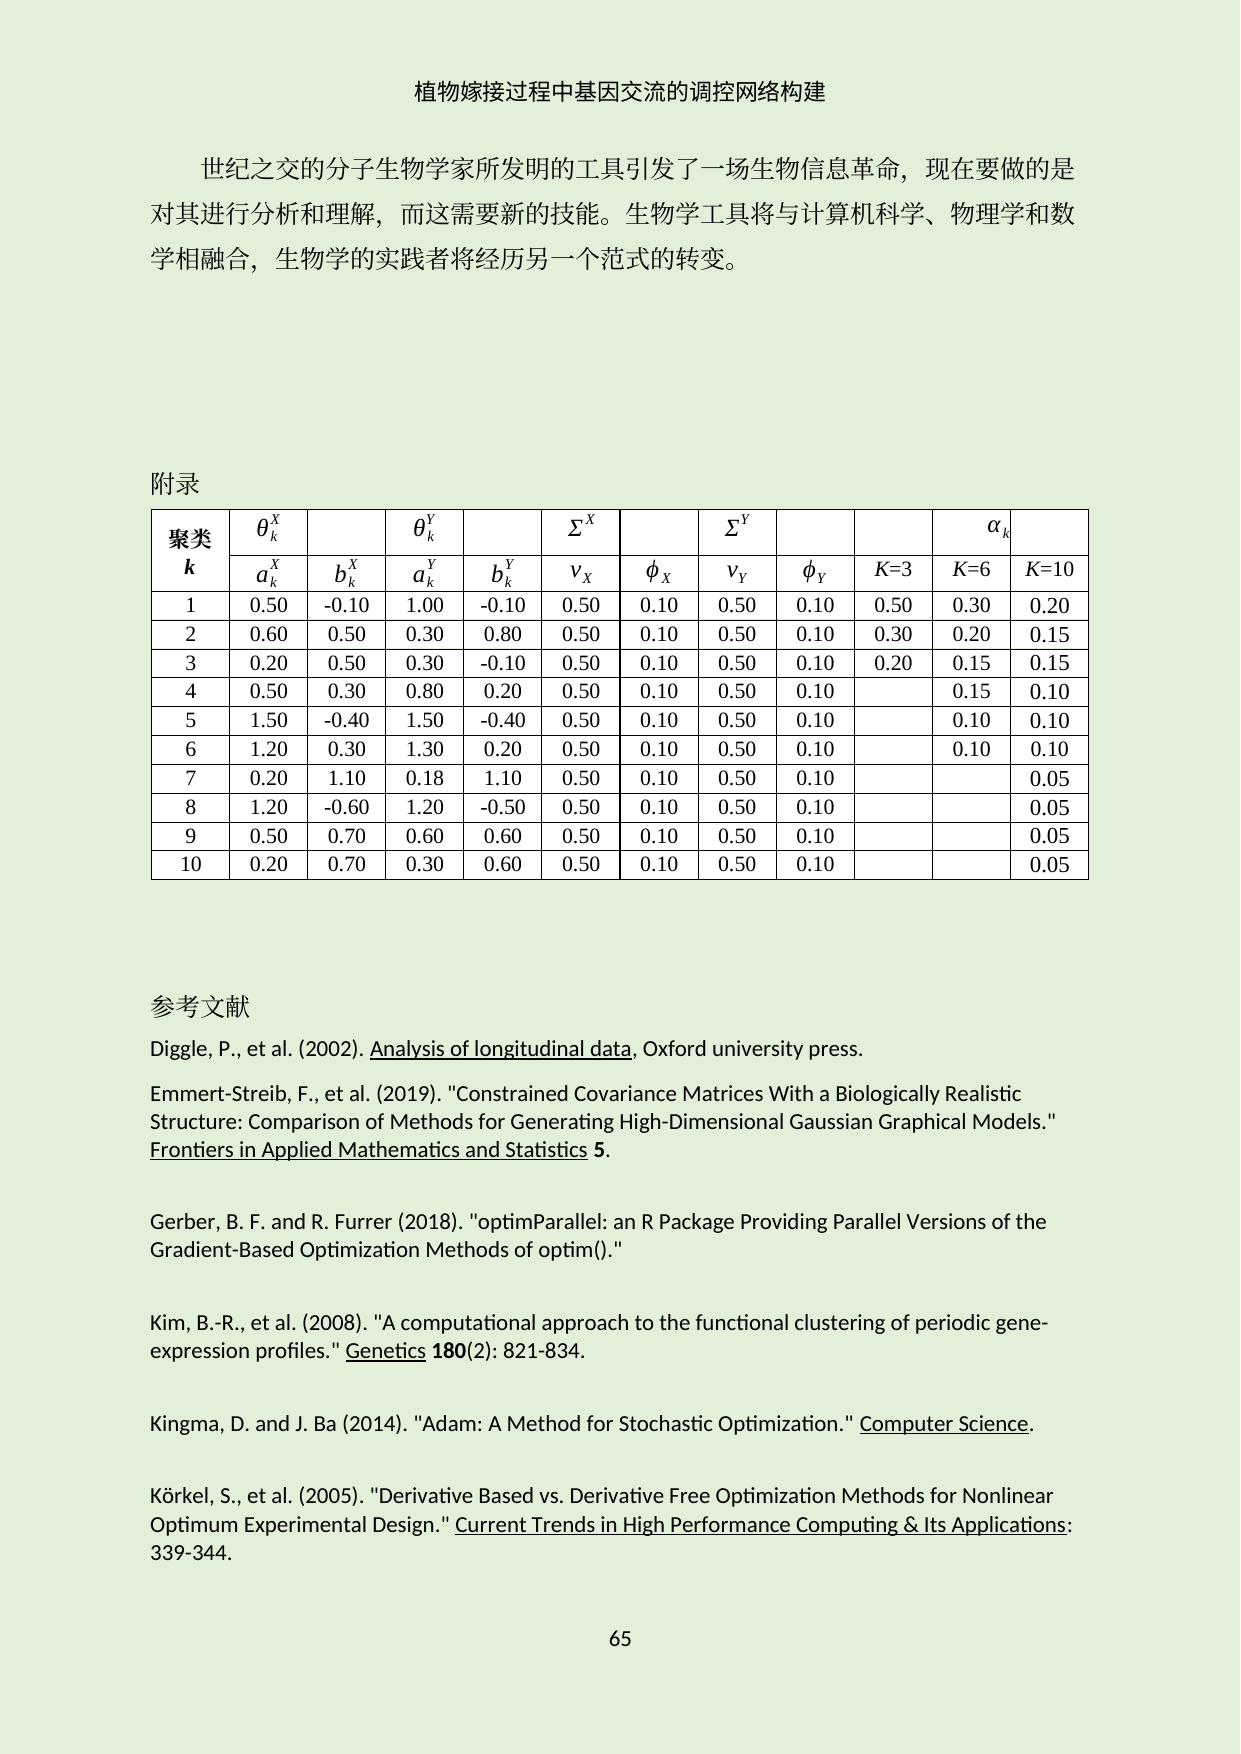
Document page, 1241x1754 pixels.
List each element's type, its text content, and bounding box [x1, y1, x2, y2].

text Emmert-Streib, F., et al. (2019). "Constrained Covariance Matrices With a Biologically Realistic Structure: Comparison of Methods for Generating High-Dimensional Gaussian Graphical Models." Frontiers in Applied Mathematics and Statistics 5. [150, 1079, 1090, 1163]
table_cell 0.50 [699, 621, 776, 648]
table_header [542, 510, 619, 555]
table_cell 0.50 [699, 678, 776, 706]
table_cell 0.10 [777, 736, 854, 764]
table_cell 0.15 [933, 678, 1010, 706]
table_cell 7 [152, 765, 229, 793]
table_cell 0.50 [542, 621, 619, 648]
table_cell 0.50 [308, 621, 385, 648]
table_cell 0.20 [230, 851, 307, 879]
table_cell 0.10 [621, 765, 698, 793]
table_header [308, 510, 385, 555]
text 参考文献 [150, 988, 1090, 1024]
table_header [699, 510, 776, 555]
table_cell 0.15 [933, 650, 1010, 677]
table_cell 4 [152, 678, 229, 706]
table_cell [542, 556, 619, 591]
table_cell 0.20 [464, 678, 541, 706]
table_cell 0.50 [542, 592, 619, 619]
table_cell 0.30 [308, 736, 385, 764]
table_cell 0.18 [386, 765, 463, 793]
table_cell 0.50 [230, 678, 307, 706]
table_cell 0.60 [464, 851, 541, 879]
table_cell 0.50 [699, 736, 776, 764]
table_cell 0.50 [699, 765, 776, 793]
table_cell [855, 794, 932, 822]
table_cell 0.10 [777, 650, 854, 677]
table_cell [855, 736, 932, 764]
table_cell 0.50 [542, 794, 619, 822]
table_cell [699, 556, 776, 591]
table_cell 0.50 [699, 851, 776, 879]
table_cell 0.05 [1011, 823, 1088, 850]
table_cell 8 [152, 794, 229, 822]
table_cell K=3 [855, 556, 932, 591]
table_cell 0.10 [621, 678, 698, 706]
table_cell [855, 823, 932, 850]
table_cell [386, 556, 463, 591]
text Gerber, B. F. and R. Furrer (2018). "optimParallel: an R Package Providing Parallel Versions of the Gradient-Based Optimization Methods of optim()." [150, 1207, 1090, 1263]
table_cell 0.20 [230, 650, 307, 677]
table_cell 0.20 [1011, 592, 1088, 619]
text 附录 [150, 464, 1090, 500]
table_cell 0.50 [542, 678, 619, 706]
text Kingma, D. and J. Ba (2014). "Adam: A Method for Stochastic Optimization." Computer Science. [150, 1409, 1090, 1437]
table_cell 0.10 [777, 592, 854, 619]
table_cell [464, 556, 541, 591]
table_header [386, 510, 463, 555]
table_cell 0.50 [542, 707, 619, 735]
table_cell 0.10 [933, 707, 1010, 735]
table_cell 0.50 [699, 707, 776, 735]
table_cell 0.10 [621, 592, 698, 619]
table_header [777, 510, 854, 555]
table_cell 1.50 [386, 707, 463, 735]
table_cell [621, 556, 698, 591]
table_cell 1.10 [308, 765, 385, 793]
table_cell 3 [152, 650, 229, 677]
table_cell 0.10 [621, 823, 698, 850]
table_cell 10 [152, 851, 229, 879]
table_cell 0.10 [777, 678, 854, 706]
table_cell 0.30 [386, 650, 463, 677]
table_cell 0.10 [621, 794, 698, 822]
table_cell 1.20 [230, 736, 307, 764]
table_cell 0.50 [308, 650, 385, 677]
table_cell 0.10 [621, 736, 698, 764]
table_cell 0.50 [230, 823, 307, 850]
table_cell 0.10 [777, 621, 854, 648]
text Körkel, S., et al. (2005). "Derivative Based vs. Derivative Free Optimization Methods for Nonlinear Optimum Experimental Design." Current Trends in High Performance Computing & Its Applications: 339-344. [150, 1482, 1090, 1566]
table_cell 0.10 [1011, 736, 1088, 764]
table_cell 0.10 [621, 851, 698, 879]
table_cell 0.20 [933, 621, 1010, 648]
table_cell [933, 823, 1010, 850]
table_cell -0.40 [308, 707, 385, 735]
table_cell 0.80 [464, 621, 541, 648]
table_cell 0.10 [777, 765, 854, 793]
table_cell [933, 851, 1010, 879]
table_cell 0.80 [386, 678, 463, 706]
table_cell -0.10 [464, 592, 541, 619]
table_cell 0.20 [464, 736, 541, 764]
table_cell -0.50 [464, 794, 541, 822]
table_cell [855, 707, 932, 735]
table_cell 0.10 [1011, 707, 1088, 735]
table_header [621, 510, 698, 555]
table_cell 0.50 [542, 823, 619, 850]
table_cell 0.30 [855, 621, 932, 648]
table_cell [855, 678, 932, 706]
table_cell -0.60 [308, 794, 385, 822]
table_cell 9 [152, 823, 229, 850]
table_cell 0.10 [933, 736, 1010, 764]
table_cell 0.60 [230, 621, 307, 648]
table_header 聚类k [152, 510, 229, 591]
table_cell K=6 [933, 556, 1010, 591]
table_cell 0.30 [933, 592, 1010, 619]
table_cell 0.10 [621, 621, 698, 648]
table_cell -0.10 [464, 650, 541, 677]
table_cell -0.40 [464, 707, 541, 735]
table_cell 0.15 [1011, 650, 1088, 677]
text Diggle, P., et al. (2002). Analysis of longitudinal data, Oxford university press. [150, 1033, 1090, 1062]
table_cell [308, 556, 385, 591]
table_header [855, 510, 932, 555]
table_cell 0.05 [1011, 765, 1088, 793]
table_cell 0.70 [308, 851, 385, 879]
table_cell 0.50 [542, 736, 619, 764]
table_cell [230, 556, 307, 591]
table_header [1011, 510, 1088, 555]
table_cell 2 [152, 621, 229, 648]
table_cell 0.10 [621, 707, 698, 735]
table_cell 0.15 [1011, 621, 1088, 648]
table_cell 1.50 [230, 707, 307, 735]
table_cell 0.50 [699, 794, 776, 822]
text 世纪之交的分子生物学家所发明的工具引发了一场生物信息革命，现在要做的是对其进行分析和理解，而这需要新的技能。生物学工具将与计算机科学、物理学和数学相融合，生物学的实践者将经历另一个范式的转变。 [150, 150, 1090, 276]
table_cell 1.20 [230, 794, 307, 822]
table_cell 1.30 [386, 736, 463, 764]
table_cell 0.05 [1011, 794, 1088, 822]
table_cell 0.20 [230, 765, 307, 793]
table_cell 0.30 [386, 621, 463, 648]
table_cell 0.10 [777, 823, 854, 850]
table_cell -0.10 [308, 592, 385, 619]
table_cell 0.50 [699, 592, 776, 619]
table_cell 1.20 [386, 794, 463, 822]
table_cell 0.10 [1011, 678, 1088, 706]
table_cell 6 [152, 736, 229, 764]
table_cell 1.00 [386, 592, 463, 619]
table_cell 0.10 [777, 707, 854, 735]
table_cell [777, 556, 854, 591]
table_cell K=10 [1011, 556, 1088, 591]
table_cell 0.30 [308, 678, 385, 706]
table_cell 0.30 [386, 851, 463, 879]
table_cell 0.60 [464, 823, 541, 850]
table_cell 1 [152, 592, 229, 619]
text Kim, B.-R., et al. (2008). "A computational approach to the functional clustering of periodic gene-expression profiles." Genetics 180(2): 821-834. [150, 1308, 1090, 1364]
table_cell [855, 851, 932, 879]
table_cell 0.10 [777, 851, 854, 879]
table_cell 0.50 [542, 851, 619, 879]
table_header [230, 510, 307, 555]
table_cell 0.10 [621, 650, 698, 677]
table_cell 0.20 [855, 650, 932, 677]
table_cell [933, 794, 1010, 822]
table_cell 0.05 [1011, 851, 1088, 879]
table_cell 0.70 [308, 823, 385, 850]
table_cell 0.50 [542, 765, 619, 793]
table_cell [933, 765, 1010, 793]
table_cell [855, 765, 932, 793]
table_cell 5 [152, 707, 229, 735]
table_cell 0.50 [855, 592, 932, 619]
table_cell 0.50 [230, 592, 307, 619]
table_cell 1.10 [464, 765, 541, 793]
table_cell 0.50 [699, 650, 776, 677]
table_cell 0.10 [777, 794, 854, 822]
table_header [464, 510, 541, 555]
table_cell 0.50 [699, 823, 776, 850]
table_cell 0.50 [542, 650, 619, 677]
table_cell 0.60 [386, 823, 463, 850]
table_header [933, 510, 1010, 555]
